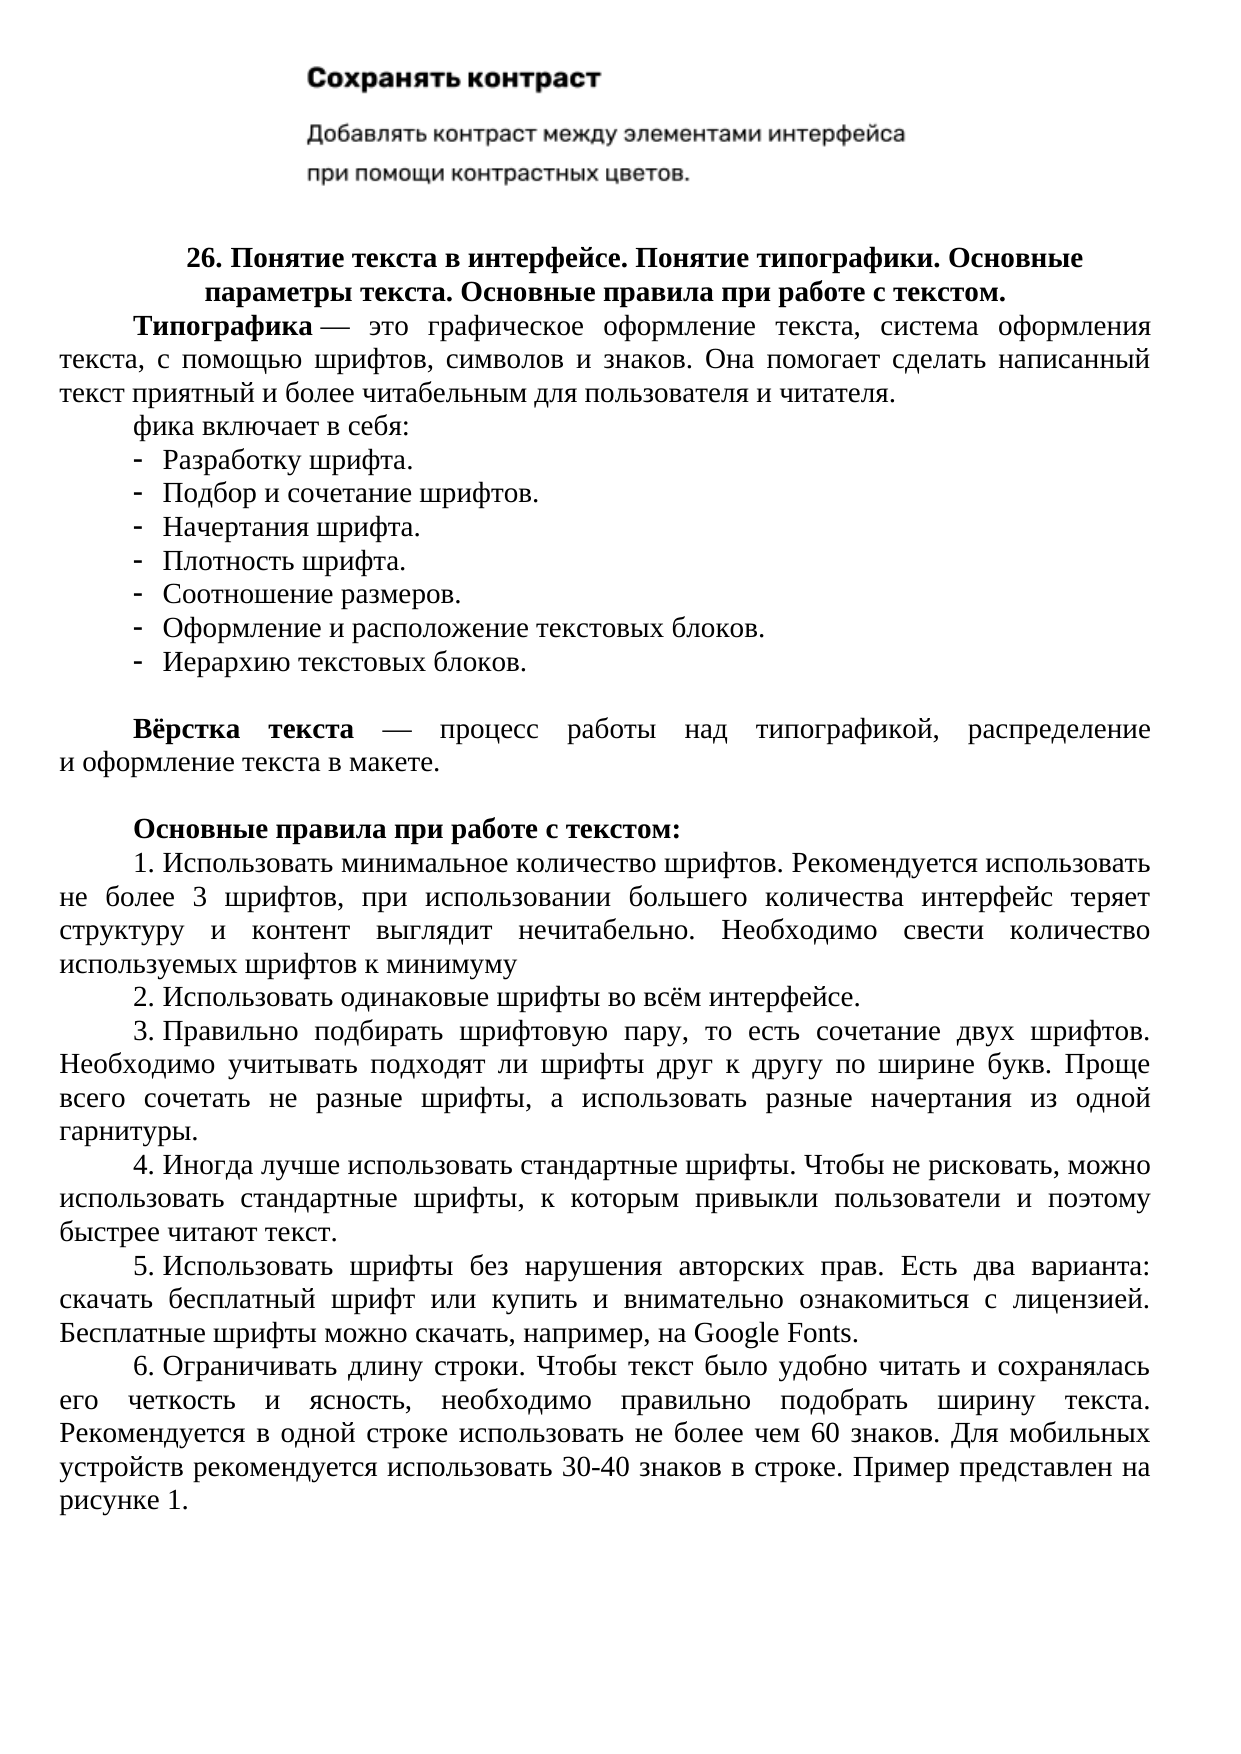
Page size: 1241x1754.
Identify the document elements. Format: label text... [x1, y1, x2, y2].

list Иерархию текстовых блоков. [59, 644, 1152, 677]
list Соотношение размеров. [59, 576, 1152, 610]
list Иногда лучше использовать стандартные шрифты. Чтобы не рисковать, можно использовать стандартные шрифты, к которым привыкли пользователи и поэтому быстрее читают текст. [59, 1147, 1152, 1248]
list Плотность шрифта. [59, 543, 1152, 576]
list Начертания шрифта. [59, 509, 1152, 543]
text Вёрстка текста — процесс работы над типографикой, распределение и оформление текста в макете. [59, 711, 1152, 778]
list Использовать шрифты без нарушения авторских прав. Есть два варианта: скачать бесплатный шрифт или купить и внимательно ознакомиться с лицензией. Бесплатные шрифты можно скачать, например, на Google Fonts. [59, 1248, 1152, 1348]
list Подбор и сочетание шрифтов. [59, 476, 1152, 509]
text Типографика — это графическое оформление текста, система оформления текста, с помощью шрифтов, символов и знаков. Она помогает сделать написанный текст приятный и более читабельным для пользователя и читателя. [59, 308, 1152, 408]
text Основные правила при работе с текстом: [59, 812, 1152, 845]
list Правильно подбирать шрифтовую пару, то есть сочетание двух шрифтов. Необходимо учитывать подходят ли шрифты друг к другу по ширине букв. Проще всего сочетать не разные шрифты, а использовать разные начертания из одной гарнитуры. [59, 1013, 1152, 1147]
list Ограничивать длину строки. Чтобы текст было удобно читать и сохранялась его четкость и ясность, необходимо правильно подобрать ширину текста. Рекомендуется в одной строке использовать не более чем 60 знаков. Для мобильных устройств рекомендуется использовать 30-40 знаков в строке. Пример представлен на рисунке 1. [59, 1348, 1152, 1516]
list Разработку шрифта. [59, 442, 1152, 476]
list Оформление и расположение текстовых блоков. [59, 610, 1152, 644]
list Понятие текста в интерфейсе. Понятие типографики. Основные параметры текста. Основные правила при работе с текстом. [59, 241, 1152, 308]
list Использовать минимальное количество шрифтов. Рекомендуется использовать не более 3 шрифтов, при использовании большего количества интерфейс теряет структуру и контент выглядит нечитабельно. Необходимо свести количество используемых шрифтов к минимуму [59, 845, 1152, 979]
picture [278, 29, 932, 222]
list Использовать одинаковые шрифты во всём интерфейсе. [59, 979, 1152, 1013]
text фика включает в себя: [59, 408, 1152, 442]
